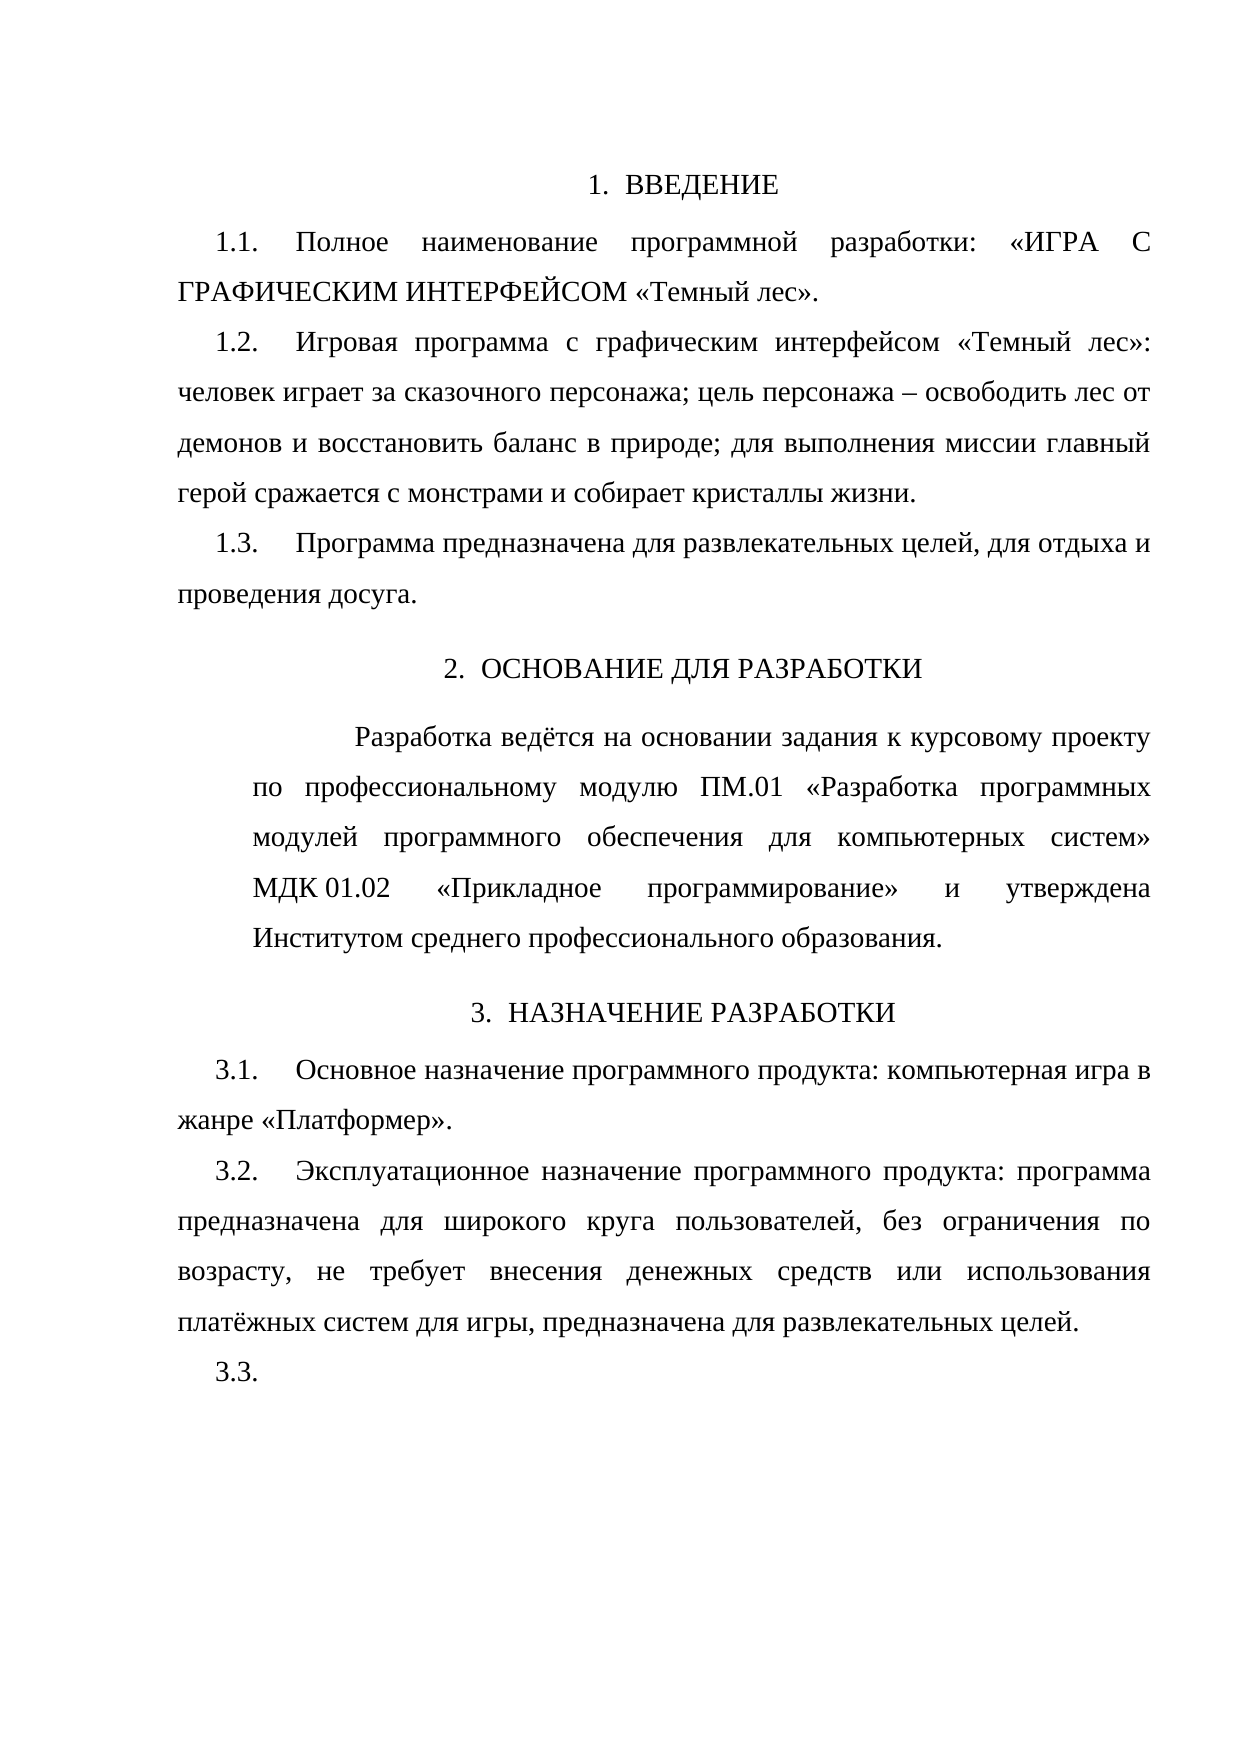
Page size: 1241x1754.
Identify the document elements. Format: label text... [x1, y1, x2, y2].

text Разработка ведётся на основании задания к курсовому проекту по профессиональному модулю ПМ.01 «Разработка программных модулей программного обеспечения для компьютерных систем» МДК 01.02 «Прикладное программирование» и утверждена Институтом среднего профессионального образования. [252, 719, 1152, 954]
list Программа предназначена для развлекательных целей, для отдыха и проведения досуга. [177, 526, 1152, 609]
subtitle ВВЕДЕНИЕ [215, 167, 1152, 201]
subtitle ОСНОВАНИЕ ДЛЯ РАЗРАБОТКИ [215, 651, 1152, 685]
list Эксплуатационное назначение программного продукта: программа предназначена для широкого круга пользователей, без ограничения по возрасту, не требует внесения денежных средств или использования платёжных систем для игры, предназначена для развлекательных целей. [177, 1153, 1152, 1337]
list Полное наименование программной разработки: «ИГРА С ГРАФИЧЕСКИМ ИНТЕРФЕЙСОМ «Темный лес». [177, 224, 1152, 307]
list Игровая программа с графическим интерфейсом «Темный лес»: человек играет за сказочного персонажа; цель персонажа – освободить лес от демонов и восстановить баланс в природе; для выполнения миссии главный герой сражается с монстрами и собирает кристаллы жизни. [177, 324, 1152, 509]
subtitle НАЗНАЧЕНИЕ РАЗРАБОТКИ [215, 996, 1152, 1029]
list Основное назначение программного продукта: компьютерная игра в жанре «Платформер». [177, 1052, 1152, 1136]
